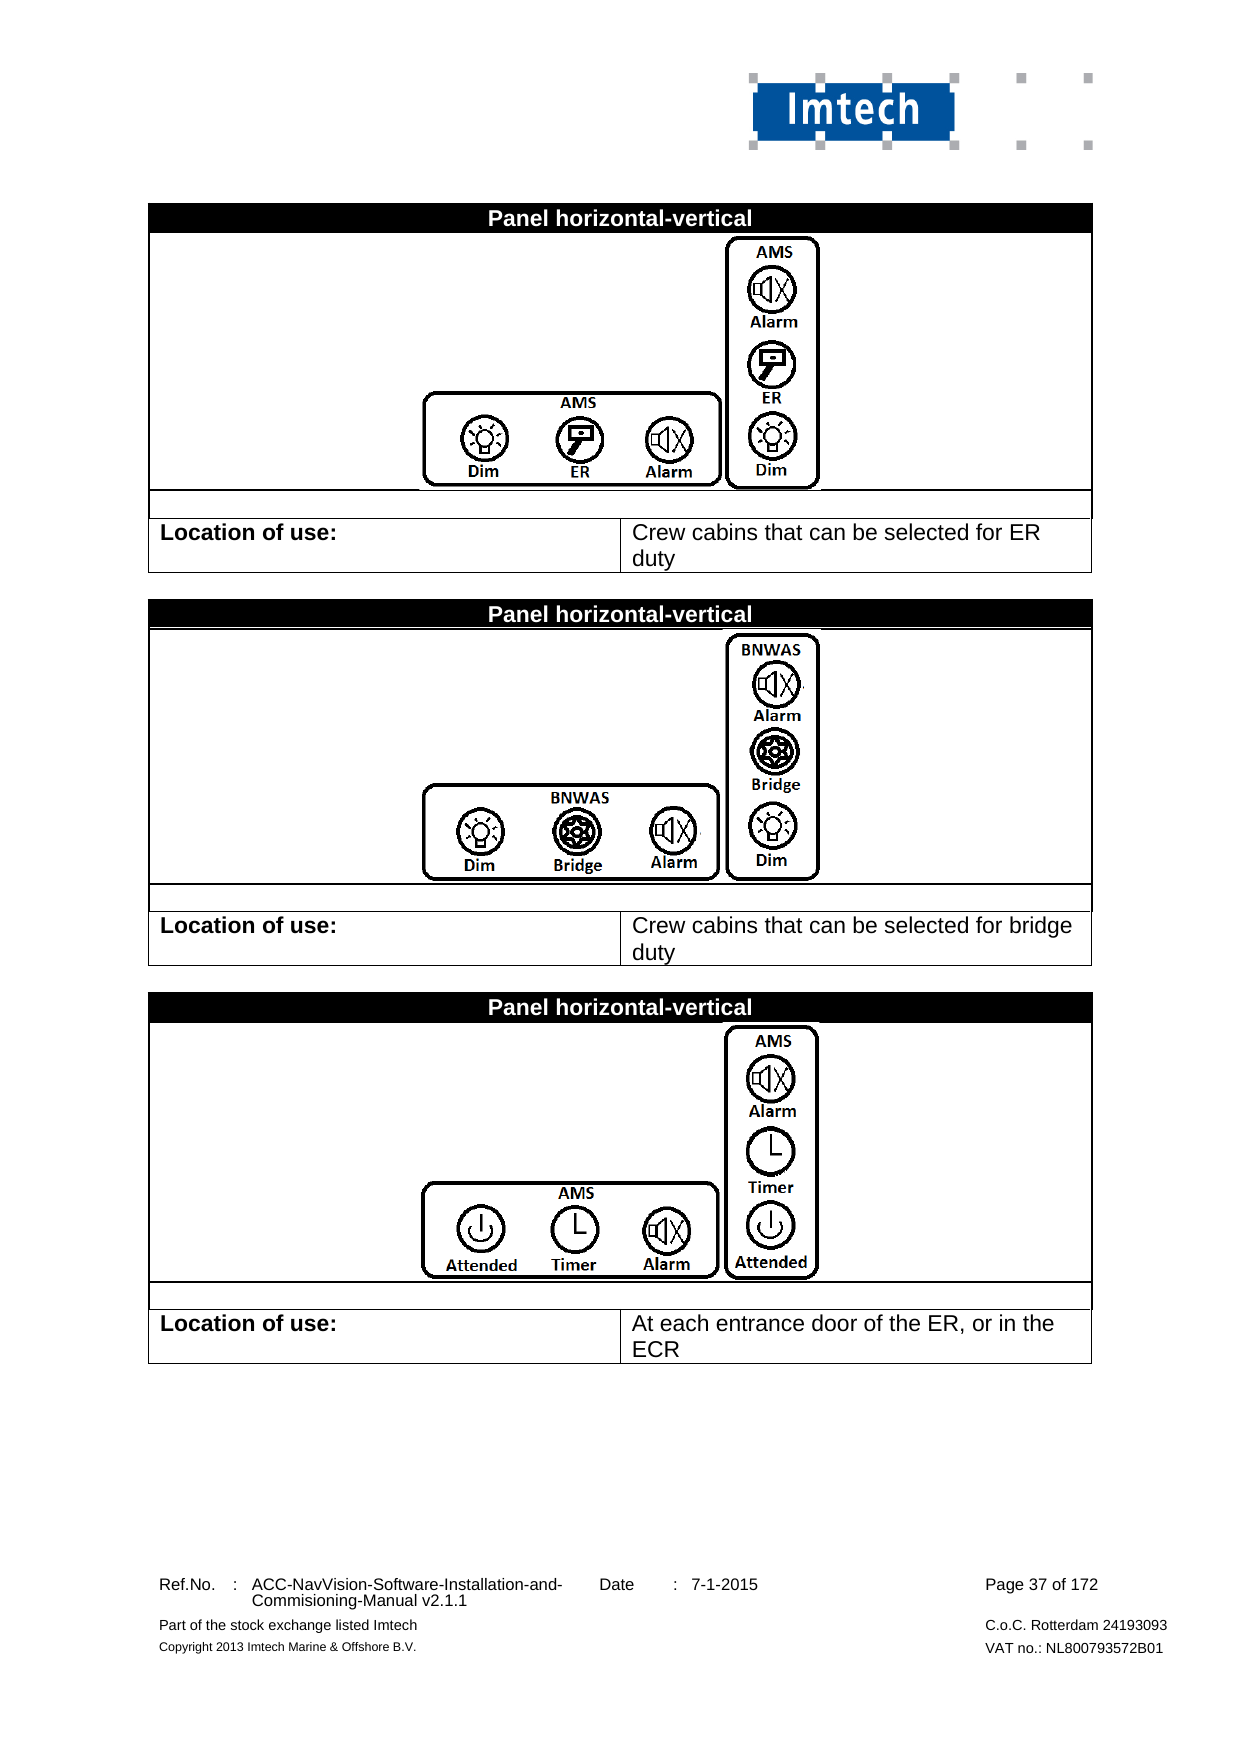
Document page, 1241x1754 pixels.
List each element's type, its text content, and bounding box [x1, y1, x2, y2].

table_cell [821, 233, 1091, 489]
table_cell Location of use: [149, 1310, 620, 1363]
table_header Panel horizontal-vertical [150, 994, 1091, 1021]
table_cell [150, 233, 724, 489]
table_header Panel horizontal-vertical [150, 601, 1091, 627]
table_cell Location of use: [149, 912, 620, 965]
table_cell Crew cabins that can be selected for ER duty [621, 518, 1091, 572]
table_cell [150, 1283, 1091, 1309]
picture [421, 1022, 820, 1281]
picture [419, 629, 821, 883]
table_header Panel horizontal-vertical [150, 205, 1091, 231]
table_cell At each entrance door of the ER, or in the ECR [621, 1309, 1091, 1363]
table_cell Location of use: [149, 519, 620, 572]
table_cell [150, 885, 1091, 911]
table_cell [820, 1023, 1091, 1281]
table_cell [150, 630, 722, 883]
picture [748, 73, 1093, 150]
table_cell [150, 491, 1091, 518]
table_cell Crew cabins that can be selected for bridge duty [621, 911, 1091, 965]
table_cell [150, 1023, 722, 1281]
picture [419, 233, 821, 490]
table_cell [821, 630, 1091, 883]
